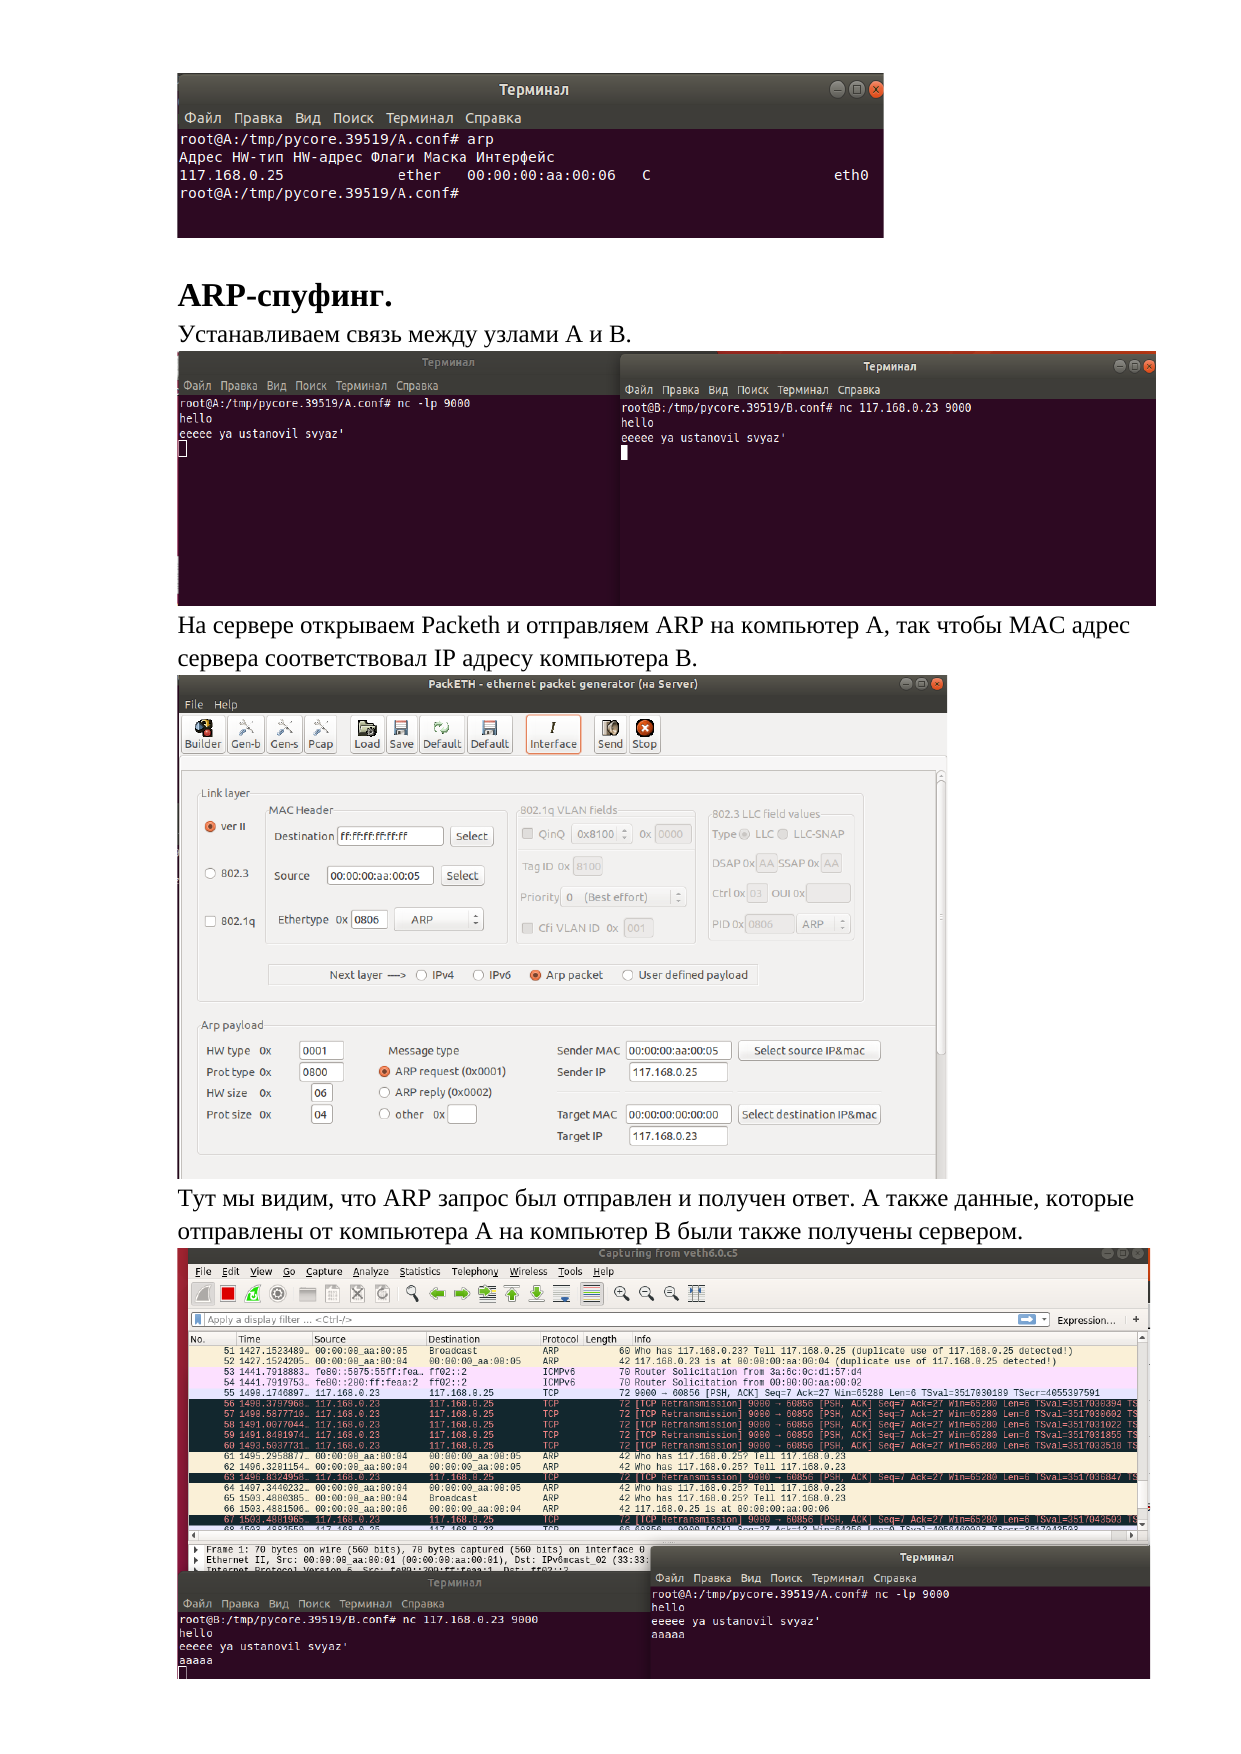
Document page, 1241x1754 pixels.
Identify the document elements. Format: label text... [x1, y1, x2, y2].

picture [177, 73, 884, 238]
text На сервере открываем Packeth и отправляем ARP на компьютер А, так чтобы MAC адрес сервера соответствовал IP адресу компьютера В. [177, 610, 1152, 672]
picture [177, 675, 948, 1179]
picture [177, 351, 1156, 606]
text Тут мы видим, что ARP запрос был отправлен и получен ответ. А также данные, которые отправлены от компьютера А на компьютер В были также получены сервером. [177, 1183, 1152, 1244]
picture [177, 1248, 1151, 1679]
text Устанавливаем связь между узлами А и В. [177, 319, 1152, 348]
text ARP-спуфинг. [177, 275, 1152, 313]
